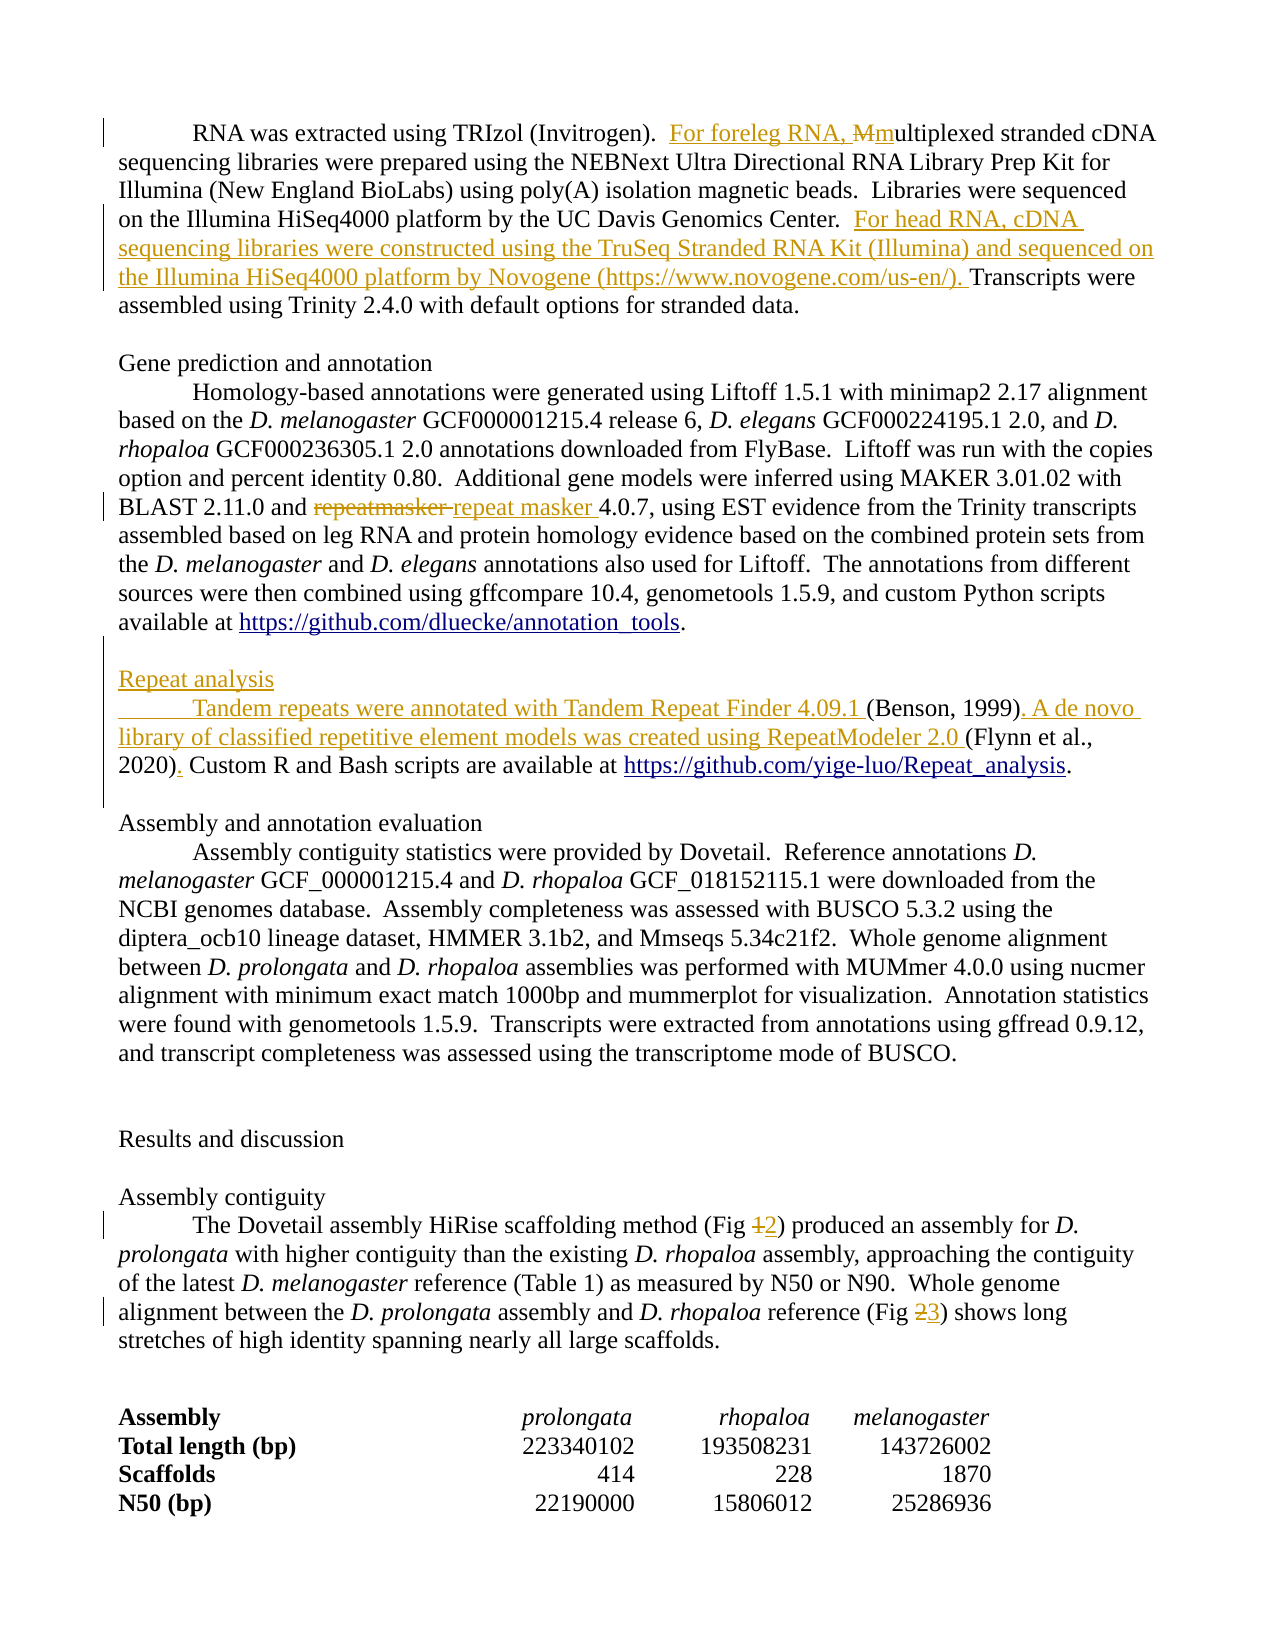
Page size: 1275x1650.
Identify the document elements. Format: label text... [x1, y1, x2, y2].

text RNA was extracted using TRIzol (Invitrogen). ultiplexed stranded cDNA sequencing libraries were prepared using the NEBNext Ultra Directional RNA Library Prep Kit for Illumina (New England BioLabs) using poly(A) isolation magnetic beads. Libraries were sequenced on the Illumina HiSeq4000 platform by the UC Davis Genomics Center. Transcripts were assembled using Trinity 2.4.0 with default options for stranded data. [118, 118, 1157, 319]
table_header rhopaloa [634, 1402, 812, 1431]
text Assembly contiguity statistics were provided by Dovetail. Reference annotations D. melanogaster GCF_000001215.4 and D. rhopaloa GCF_018152115.1 were downloaded from the NCBI genomes database. Assembly completeness was assessed with BUSCO 5.3.2 using the diptera_ocb10 lineage dataset, HMMER 3.1b2, and Mmseqs 5.34c21f2. Whole genome alignment between D. prolongata and D. rhopaloa assemblies was performed with MUMmer 4.0.0 using nucmer alignment with minimum exact match 1000bp and mummerplot for visualization. Annotation statistics were found with genometools 1.5.9. Transcripts were extracted from annotations using gffread 0.9.12, and transcript completeness was assessed using the transcriptome mode of BUSCO. [118, 837, 1157, 1067]
table_cell 1870 [812, 1460, 991, 1488]
table_header prolongata [456, 1402, 634, 1431]
table_cell 414 [456, 1460, 634, 1488]
table_cell 25286936 [812, 1488, 991, 1517]
text Homology-based annotations were generated using Liftoff 1.5.1 with minimap2 2.17 alignment based on the D. melanogaster GCF000001215.4 release 6, D. elegans GCF000224195.1 2.0, and D. rhopaloa GCF000236305.1 2.0 annotations downloaded from FlyBase. Liftoff was run with the copies option and percent identity 0.80. Additional gene models were inferred using MAKER 3.01.02 with BLAST 2.11.0 and 4.0.7, using EST evidence from the Trinity transcripts assembled based on leg RNA and protein homology evidence based on the combined protein sets from the D. melanogaster and D. elegans annotations also used for Liftoff. The annotations from different sources were then combined using gffcompare 10.4, genometools 1.5.9, and custom Python scripts available at https://github.com/dluecke/annotation_tools. [118, 377, 1157, 636]
text Assembly and annotation evaluation [118, 808, 1157, 837]
table_cell 228 [634, 1460, 812, 1488]
text Assembly contiguity [118, 1182, 1157, 1211]
table_header melanogaster [812, 1402, 991, 1431]
table_header Assembly [118, 1402, 456, 1431]
table_cell 15806012 [634, 1488, 812, 1517]
table_cell 143726002 [812, 1431, 991, 1459]
text The Dovetail assembly HiRise scaffolding method (Fig ) produced an assembly for D. prolongata with higher contiguity than the existing D. rhopaloa assembly, approaching the contiguity of the latest D. melanogaster reference (Table 1) as measured by N50 or N90. Whole genome alignment between the D. prolongata assembly and D. rhopaloa reference (Fig ) shows long stretches of high identity spanning nearly all large scaffolds. [118, 1211, 1157, 1354]
table_cell N50 (bp) [118, 1488, 456, 1517]
table_cell Total length (bp) [118, 1431, 456, 1459]
text Gene prediction and annotation [118, 348, 1157, 377]
text (Benson, 1999)(Flynn et al., 2020) Custom R and Bash scripts are available at https://github.com/yige-luo/Repeat_analysis. [118, 693, 1157, 779]
table_cell Scaffolds [118, 1460, 456, 1488]
table_cell 223340102 [456, 1431, 634, 1459]
table_cell 193508231 [634, 1431, 812, 1459]
text Results and discussion [118, 1124, 1157, 1153]
table_cell 22190000 [456, 1488, 634, 1517]
